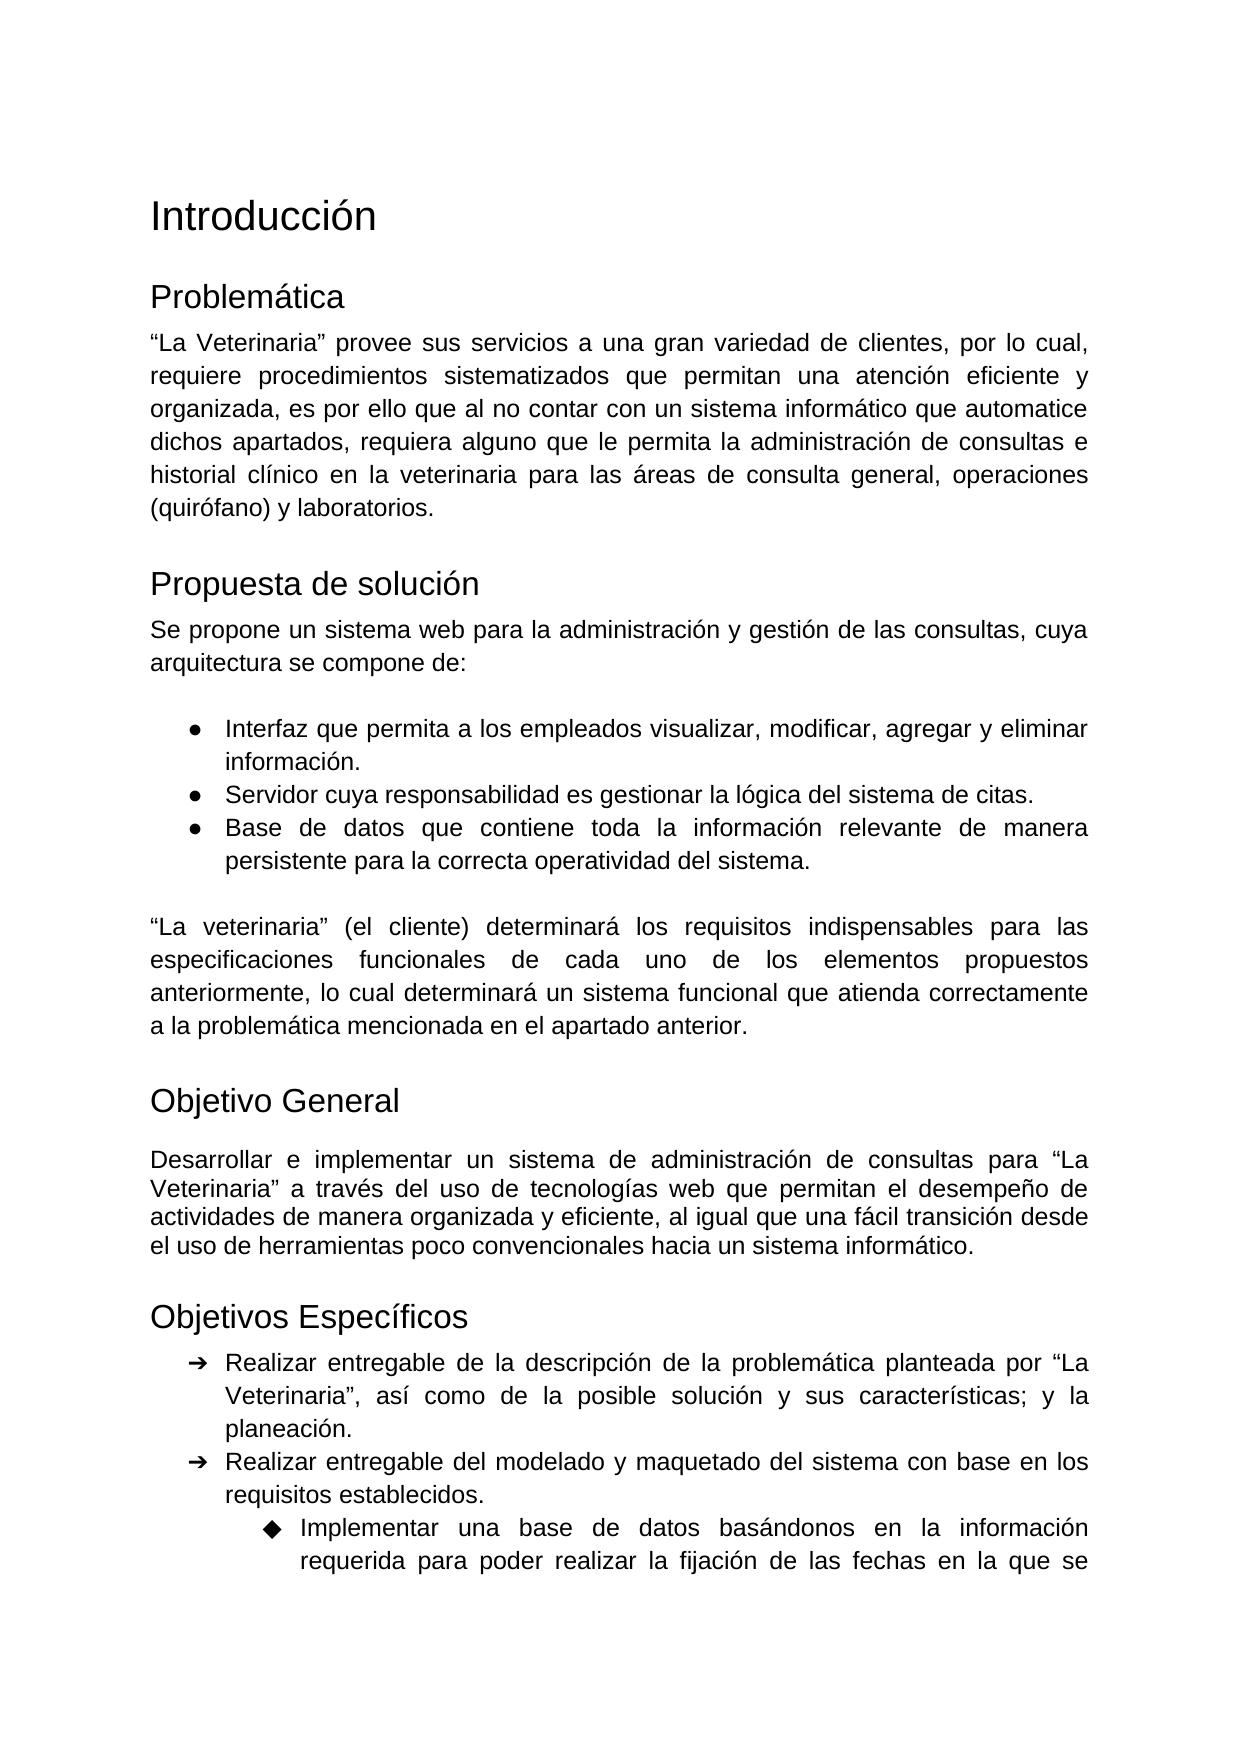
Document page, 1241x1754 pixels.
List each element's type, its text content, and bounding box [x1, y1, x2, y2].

list Servidor cuya responsabilidad es gestionar la lógica del sistema de citas. [187, 780, 1090, 808]
text Desarrollar e implementar un sistema de administración de consultas para “La Veterinaria” a través del uso de tecnologías web que permitan el desempeño de actividades de manera organizada y eficiente, al igual que una fácil transición desde el uso de herramientas poco convencionales hacia un sistema informático. [150, 1145, 1090, 1260]
subtitle Objetivos Específicos [150, 1297, 1090, 1336]
list Realizar entregable del modelado y maquetado del sistema con base en los requisitos establecidos. [187, 1447, 1090, 1509]
subtitle Introducción [150, 192, 1090, 239]
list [262, 1513, 1090, 1575]
text “La Veterinaria” provee sus servicios a una gran variedad de clientes, por lo cual, requiere procedimientos sistematizados que permitan una atención eficiente y organizada, es por ello que al no contar con un sistema informático que automatice dichos apartados, requiera alguno que le permita la administración de consultas e historial clínico en la veterinaria para las áreas de consulta general, operaciones (quirófano) y laboratorios. [150, 328, 1090, 522]
subtitle Objetivo General [150, 1081, 1090, 1120]
subtitle Propuesta de solución [150, 564, 1090, 602]
list Base de datos que contiene toda la información relevante de manera persistente para la correcta operatividad del sistema. [187, 813, 1090, 874]
subtitle Problemática [150, 277, 1090, 316]
list Interfaz que permita a los empleados visualizar, modificar, agregar y eliminar información. [187, 714, 1090, 775]
text Se propone un sistema web para la administración y gestión de las consultas, cuya arquitectura se compone de: [150, 614, 1090, 676]
list Realizar entregable de la descripción de la problemática planteada por “La Veterinaria”, así como de la posible solución y sus características; y la planeación. [187, 1348, 1090, 1443]
text “La veterinaria” (el cliente) determinará los requisitos indispensables para las especificaciones funcionales de cada uno de los elementos propuestos anteriormente, lo cual determinará un sistema funcional que atienda correctamente a la problemática mencionada en el apartado anterior. [150, 912, 1090, 1039]
